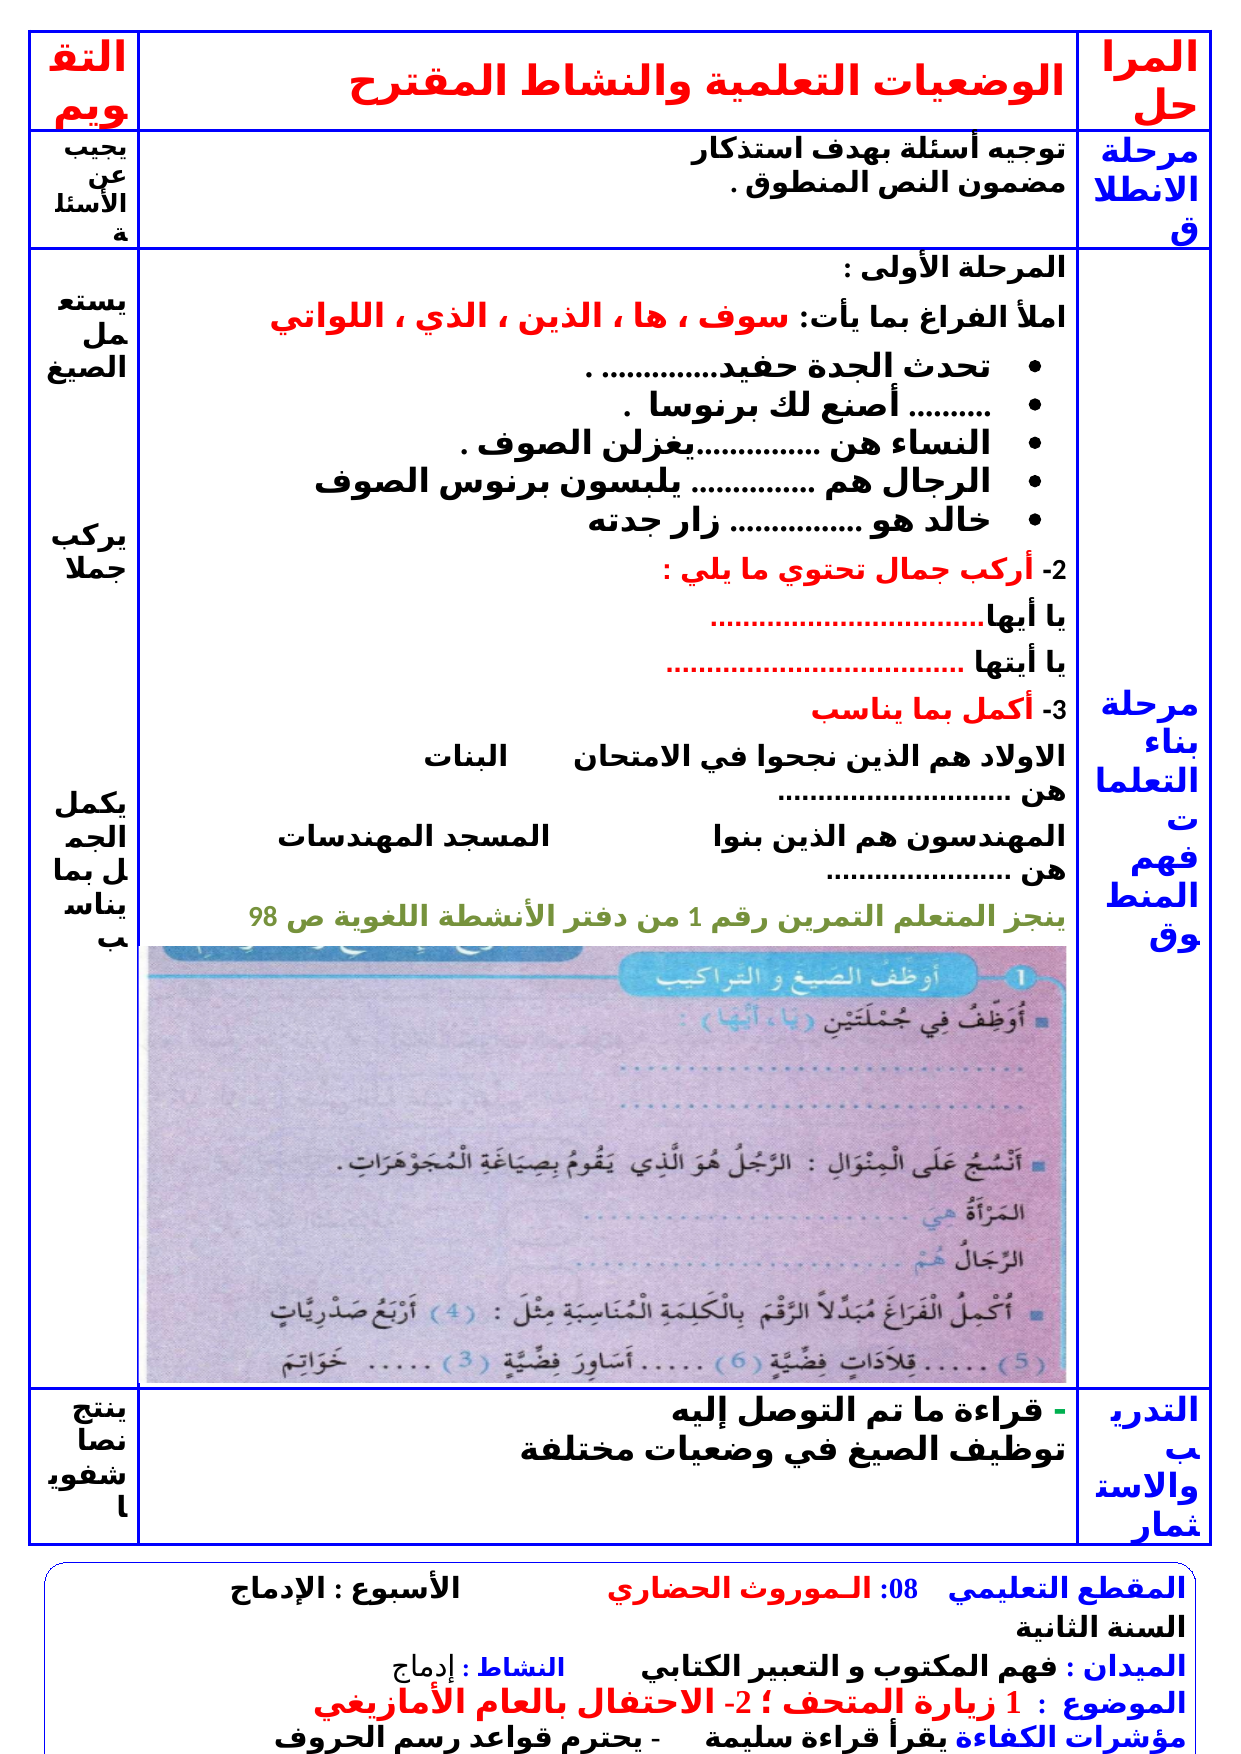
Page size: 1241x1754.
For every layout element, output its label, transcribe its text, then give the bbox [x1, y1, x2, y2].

table_header المراحل [1079, 33, 1209, 128]
table_cell توجیه أسئلة بھدف استذكار مضمون النص المنطوق . [140, 132, 1076, 247]
table_cell مرحلة بناء التعلمات فهم المنطوق [1079, 250, 1209, 1387]
table_cell التدريب والاستثمار [1079, 1390, 1209, 1543]
table_cell المرحلة الأولى : املأ الفراغ بما يأت: سوف ، ها ، الذين ، الذي ، اللواتي تحدث الجدة حفيد.............. . .......... أصنع لك برنوسا . النساء هن ...............يغزلن الصوف . الرجال هم ............... يلبسون برنوس الصوف خالد هو ................ زار جدته 2- أركب جمال تحتوي ما يلي : يا أيها.................................. يا أيتها ..................................... 3- أكمل بما يناسب الاولاد هم الذين نجحوا في الامتحان البنات هن ............................. المهندسون هم الذين بنوا المسجد المهندسات هن ....................... ينجز المتعلم التمرين رقم 1 من دفتر الأنشطة اللغوية ص 98 [140, 250, 1076, 1387]
table_cell - قراءة ما تم التوصل إلیه توظیف الصیغ في وضعیات مختلفة [140, 1390, 1076, 1543]
table_cell ينتج نصا شفويا [31, 1390, 137, 1543]
table_header التقويم [31, 33, 137, 128]
picture [138, 946, 1067, 1383]
table_header الوضعيات التعلمية والنشاط المقترح [140, 33, 1076, 128]
table_cell يستعمل الصيغ يركب جملا يكمل الجمل بما يناسب [31, 250, 137, 1387]
table_cell يجيب عن الأسئلة [31, 132, 137, 247]
table_cell مرحلة الانطلاق [1079, 132, 1209, 247]
